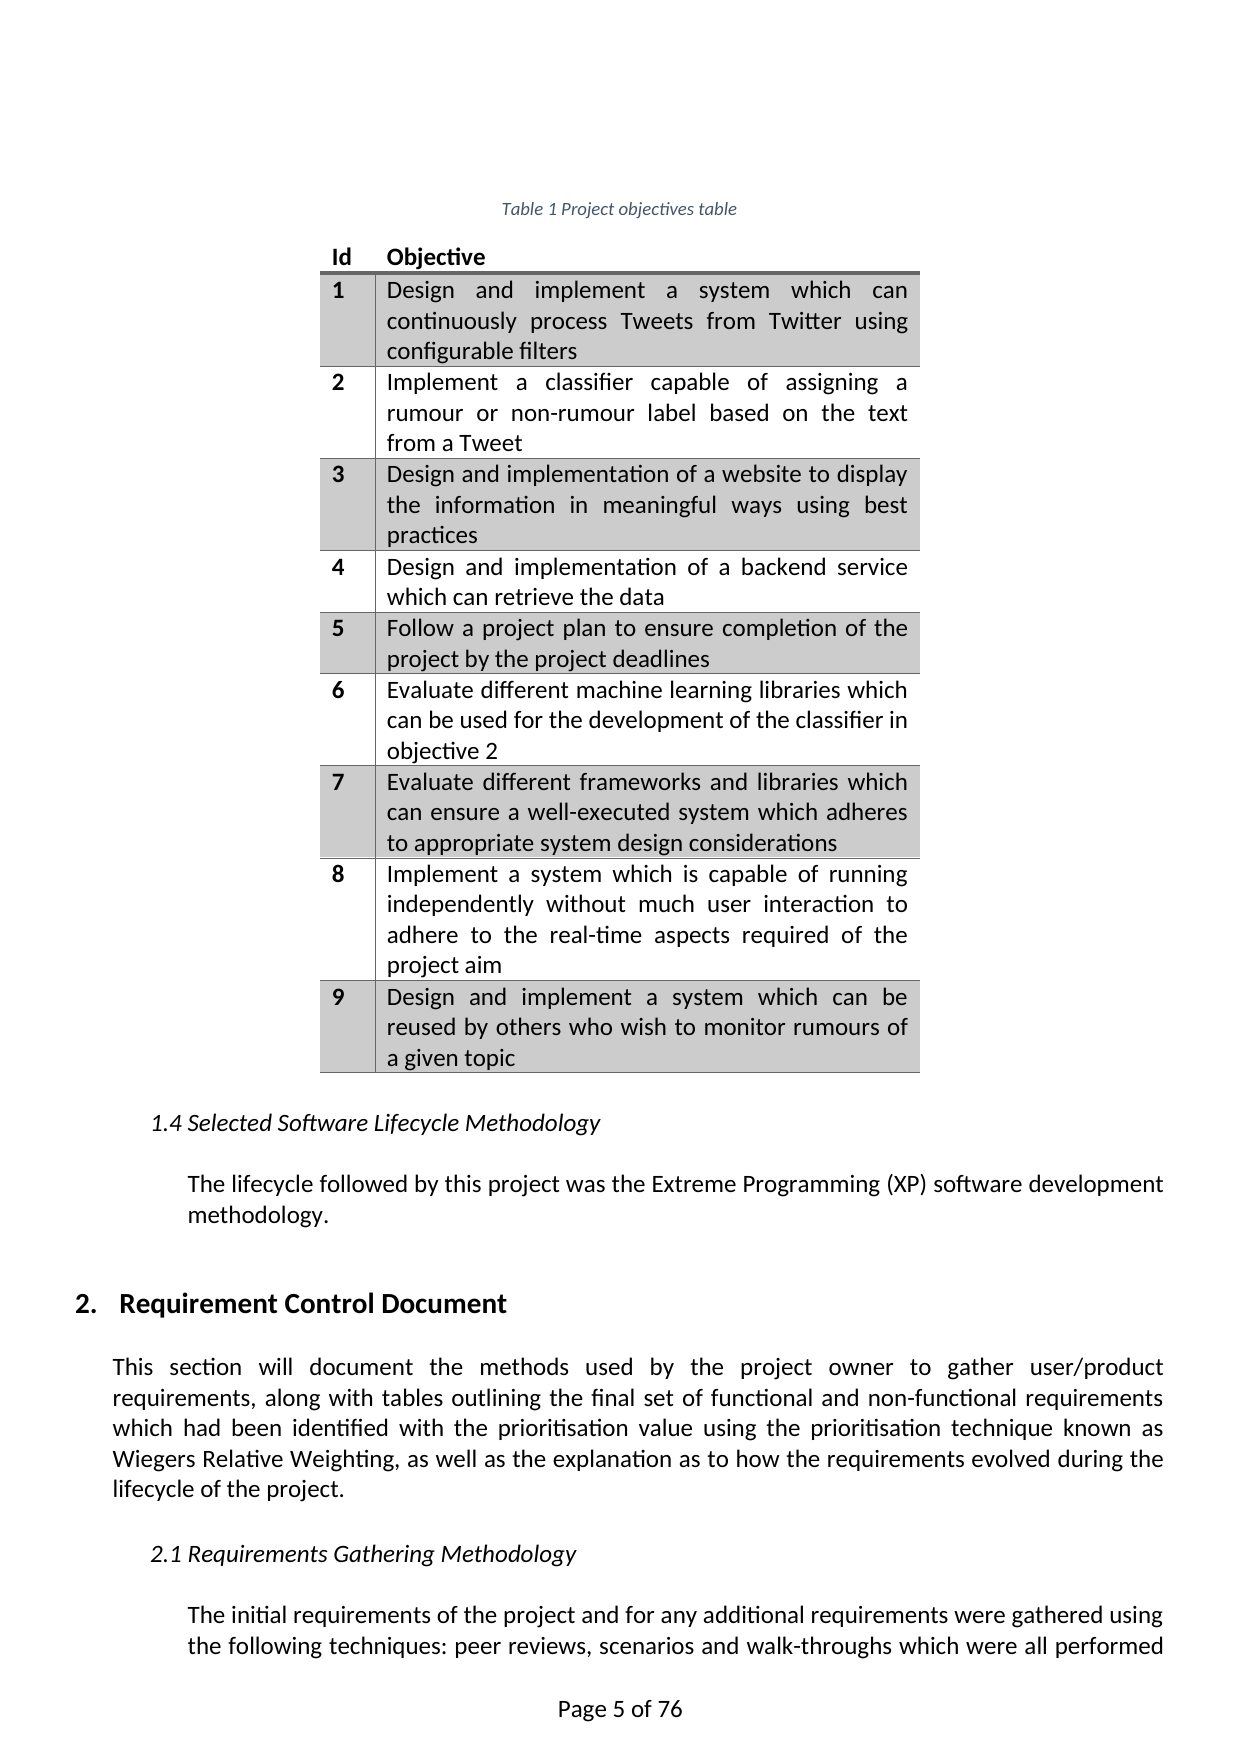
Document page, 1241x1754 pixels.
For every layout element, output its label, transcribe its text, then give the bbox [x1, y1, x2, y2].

table_cell 8 [320, 859, 375, 980]
table_cell 4 [320, 551, 375, 612]
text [187, 1599, 1165, 1661]
text The lifecycle followed by this project was the Extreme Programming (XP) software development methodology. [187, 1168, 1165, 1229]
text This section will document the methods used by the project owner to gather user/product requirements, along with tables outlining the final set of functional and non-functional requirements which had been identified with the prioritisation value using the prioritisation technique known as Wiegers Relative Weighting, as well as the explanation as to how the requirements evolved during the lifecycle of the project. [112, 1351, 1165, 1504]
table_cell Design and implementation of a website to display the information in meaningful ways using best practices [376, 459, 920, 550]
subtitle Requirement Control Document [75, 1285, 1165, 1321]
table_cell 9 [320, 981, 375, 1072]
table_cell 6 [320, 674, 375, 765]
table_cell 5 [320, 613, 375, 673]
table_cell Implement a classifier capable of assigning a rumour or non-rumour label based on the text from a Tweet [376, 367, 920, 458]
table_cell Design and implementation of a backend service which can retrieve the data [376, 551, 920, 612]
table_cell Design and implement a system which can be reused by others who wish to monitor rumours of a given topic [376, 981, 920, 1072]
subtitle Requirements Gathering Methodology [150, 1538, 1165, 1569]
table_cell Evaluate different frameworks and libraries which can ensure a well-executed system which adheres to appropriate system design considerations [376, 766, 920, 857]
text Table 1 Project objectives table [75, 197, 1165, 220]
table_header Id [320, 241, 375, 271]
table_cell 3 [320, 459, 375, 550]
table_cell Evaluate different machine learning libraries which can be used for the development of the classifier in objective 2 [376, 674, 920, 765]
table_cell 7 [320, 766, 375, 857]
table_header Objective [375, 241, 920, 271]
subtitle Selected Software Lifecycle Methodology [150, 1107, 1165, 1138]
table_cell Design and implement a system which can continuously process Tweets from Twitter using configurable filters [376, 275, 920, 366]
table_cell 1 [320, 275, 375, 366]
table_cell Follow a project plan to ensure completion of the project by the project deadlines [376, 613, 920, 673]
table_cell 2 [320, 367, 375, 458]
table_cell Implement a system which is capable of running independently without much user interaction to adhere to the real-time aspects required of the project aim [376, 859, 920, 980]
